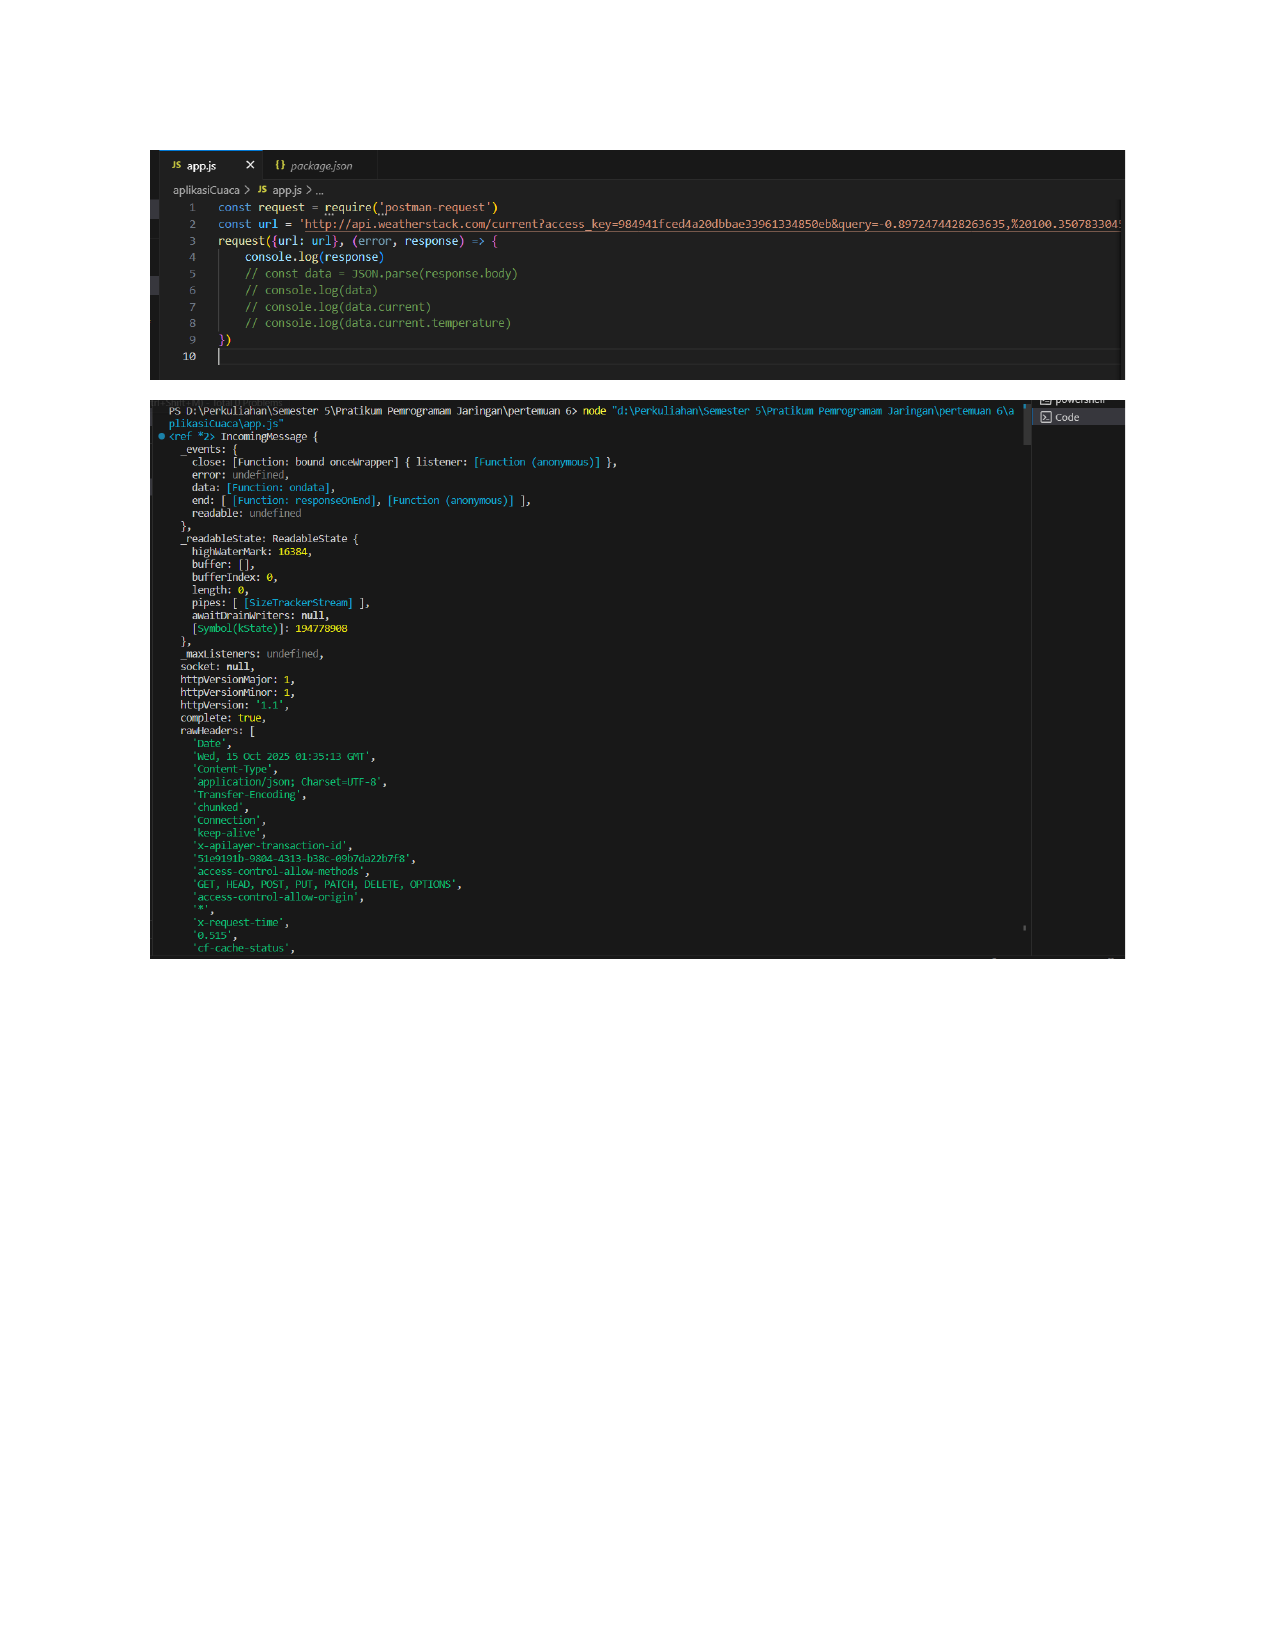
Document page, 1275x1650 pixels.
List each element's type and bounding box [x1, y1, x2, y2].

picture [150, 400, 1125, 959]
picture [150, 150, 1125, 380]
